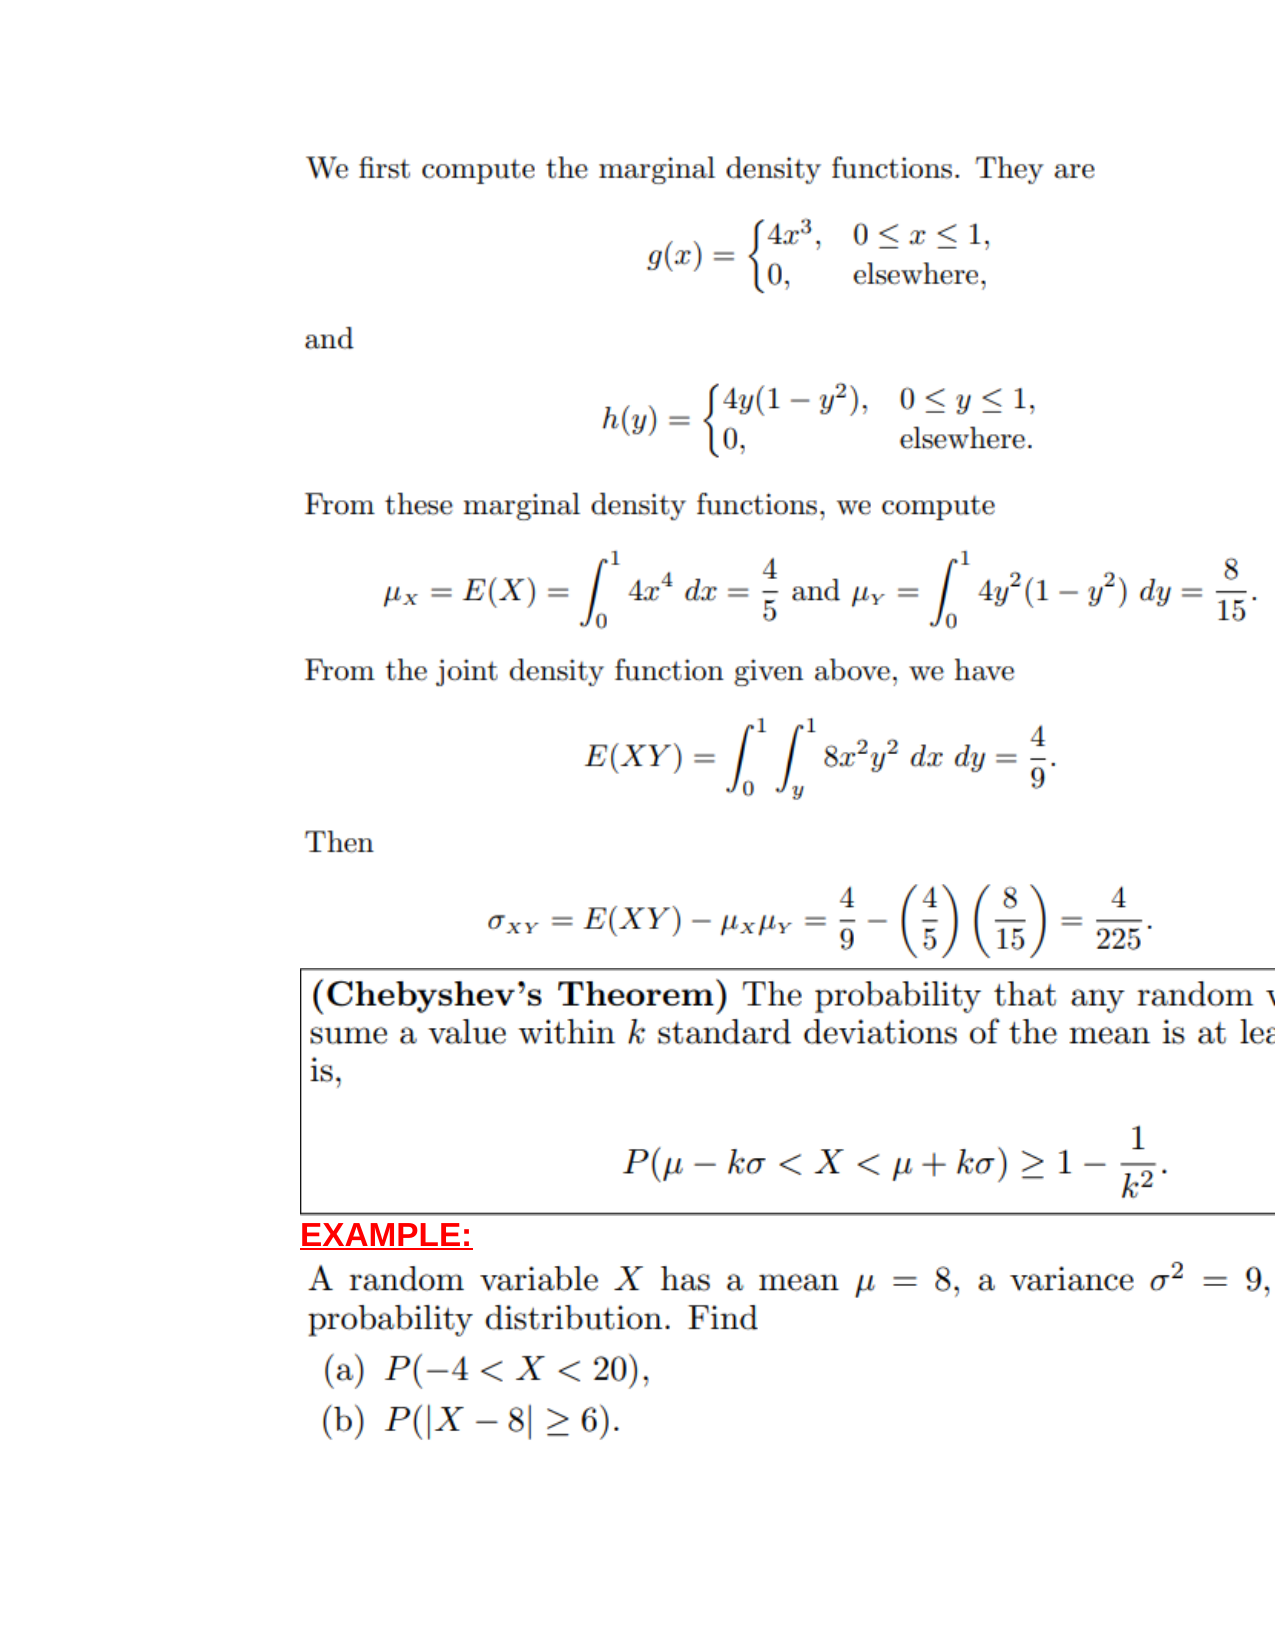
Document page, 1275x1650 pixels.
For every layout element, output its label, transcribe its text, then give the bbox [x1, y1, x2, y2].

picture [300, 1253, 1275, 1452]
text EXAMPLE: [225, 1215, 1125, 1253]
picture [300, 150, 1275, 1216]
